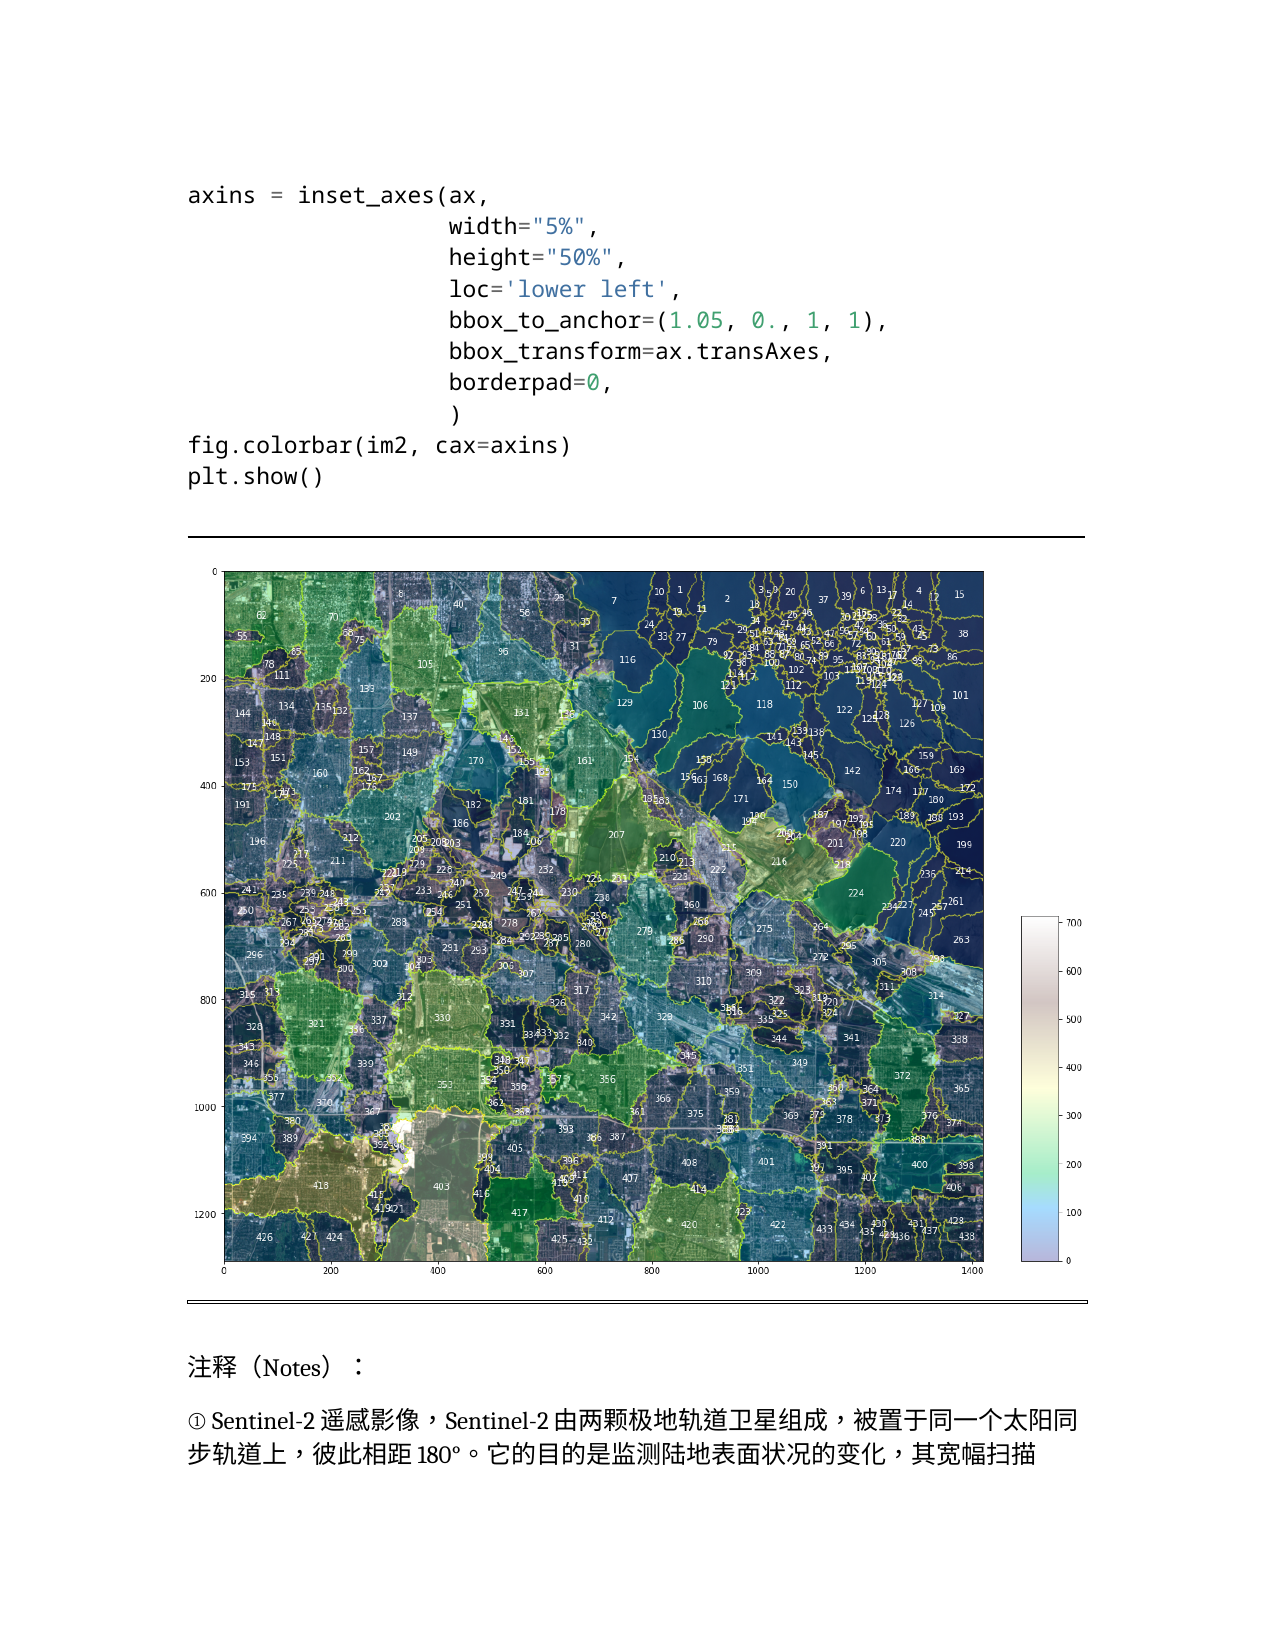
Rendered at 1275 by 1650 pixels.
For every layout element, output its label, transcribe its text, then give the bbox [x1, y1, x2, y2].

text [187, 1402, 1087, 1471]
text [187, 150, 1087, 491]
text 注释（Notes）： [187, 1350, 1087, 1384]
picture [187, 561, 1088, 1282]
